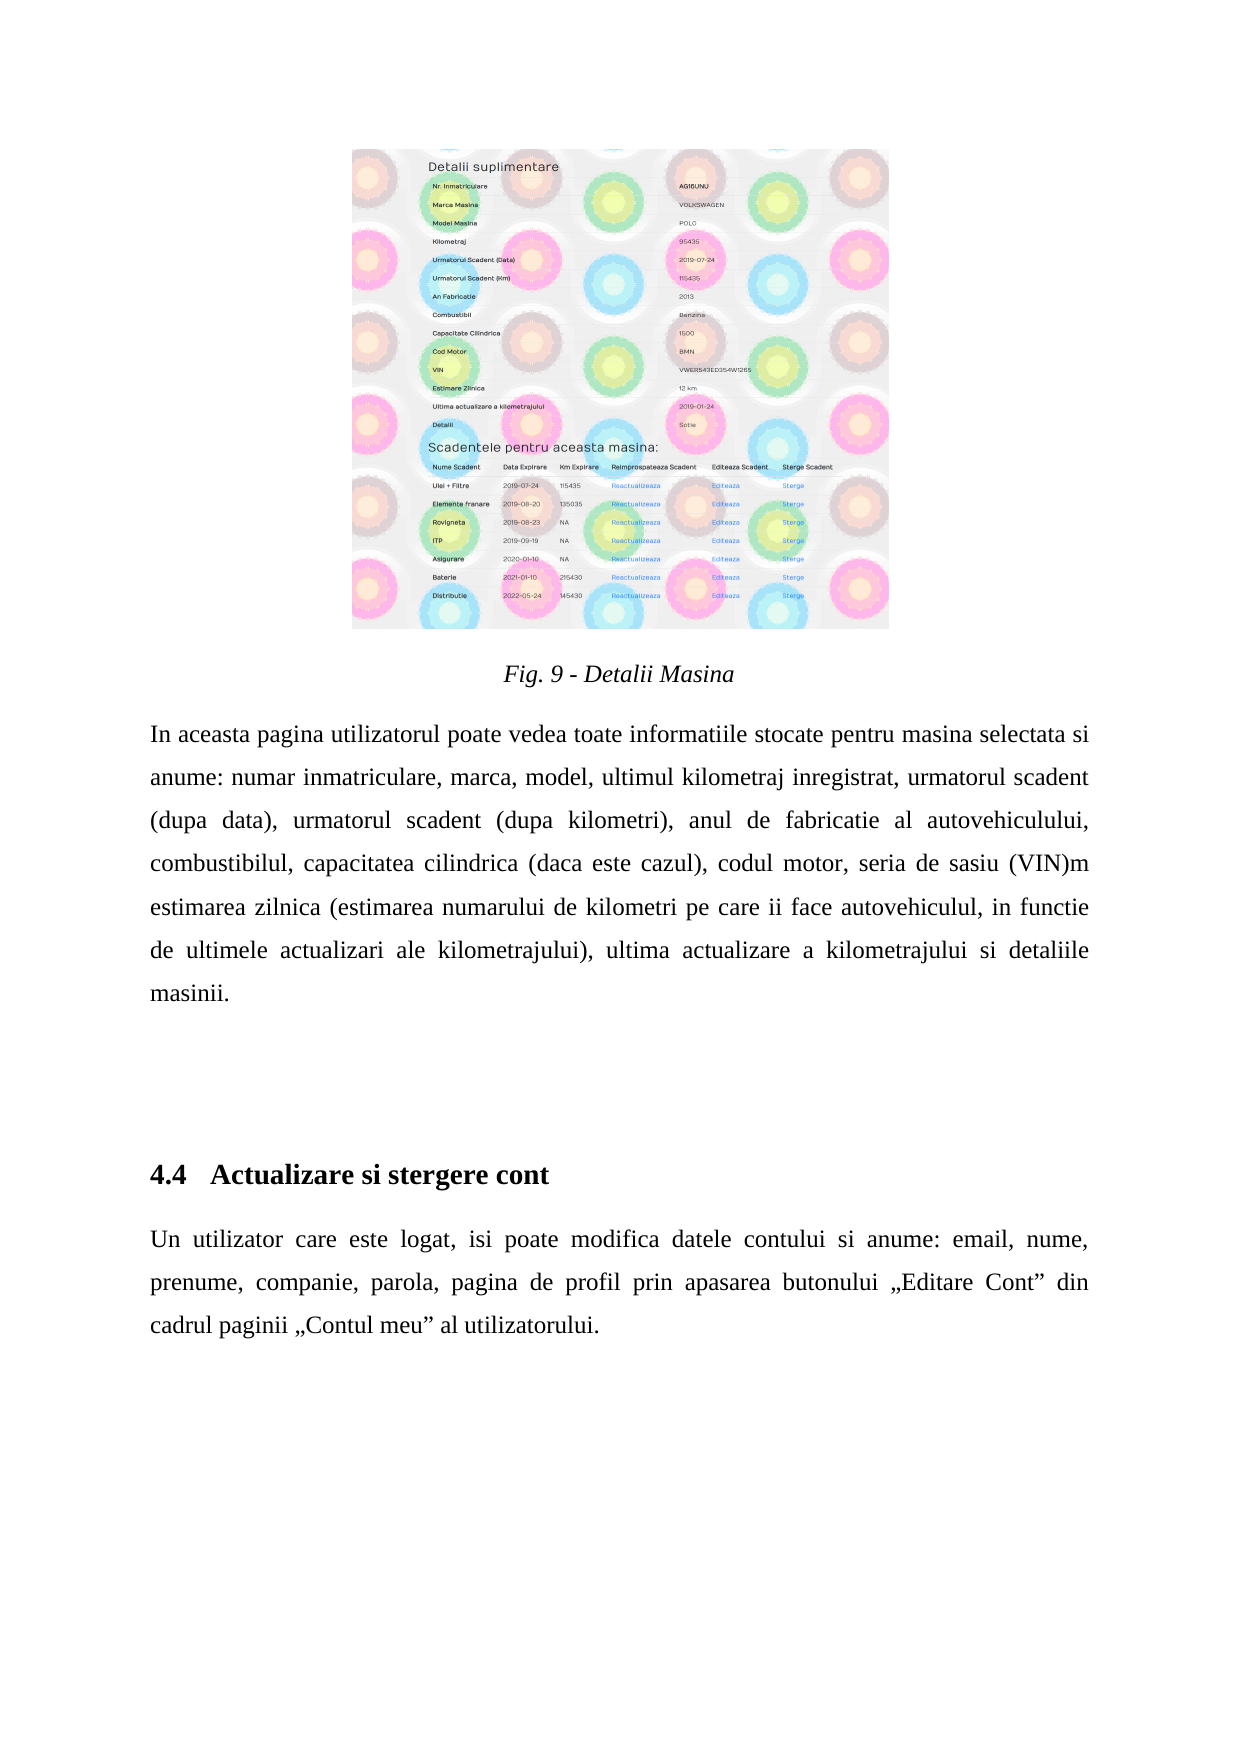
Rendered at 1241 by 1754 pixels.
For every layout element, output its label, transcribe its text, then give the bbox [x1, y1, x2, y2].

picture [352, 149, 889, 629]
text Un utilizator care este logat, isi poate modifica datele contului si anume: email, nume, prenume, companie, parola, pagina de profil prin apasarea butonului „Editare Cont” din cadrul paginii „Contul meu” al utilizatorului. [150, 1224, 1090, 1339]
text In aceasta pagina utilizatorul poate vedea toate informatiile stocate pentru masina selectata si anume: numar inmatriculare, marca, model, ultimul kilometraj inregistrat, urmatorul scadent (dupa data), urmatorul scadent (dupa kilometri), anul de fabricatie al autovehiculului, combustibilul, capacitatea cilindrica (daca este cazul), codul motor, seria de sasiu (VIN)m estimarea zilnica (estimarea numarului de kilometri pe care ii face autovehiculul, in functie de ultimele actualizari ale kilometrajului), ultima actualizare a kilometrajului si detaliile masinii. [150, 719, 1090, 1007]
subtitle Actualizare si stergere cont [150, 1157, 1090, 1191]
text Fig. 9 - Detalii Masina [150, 659, 1090, 688]
